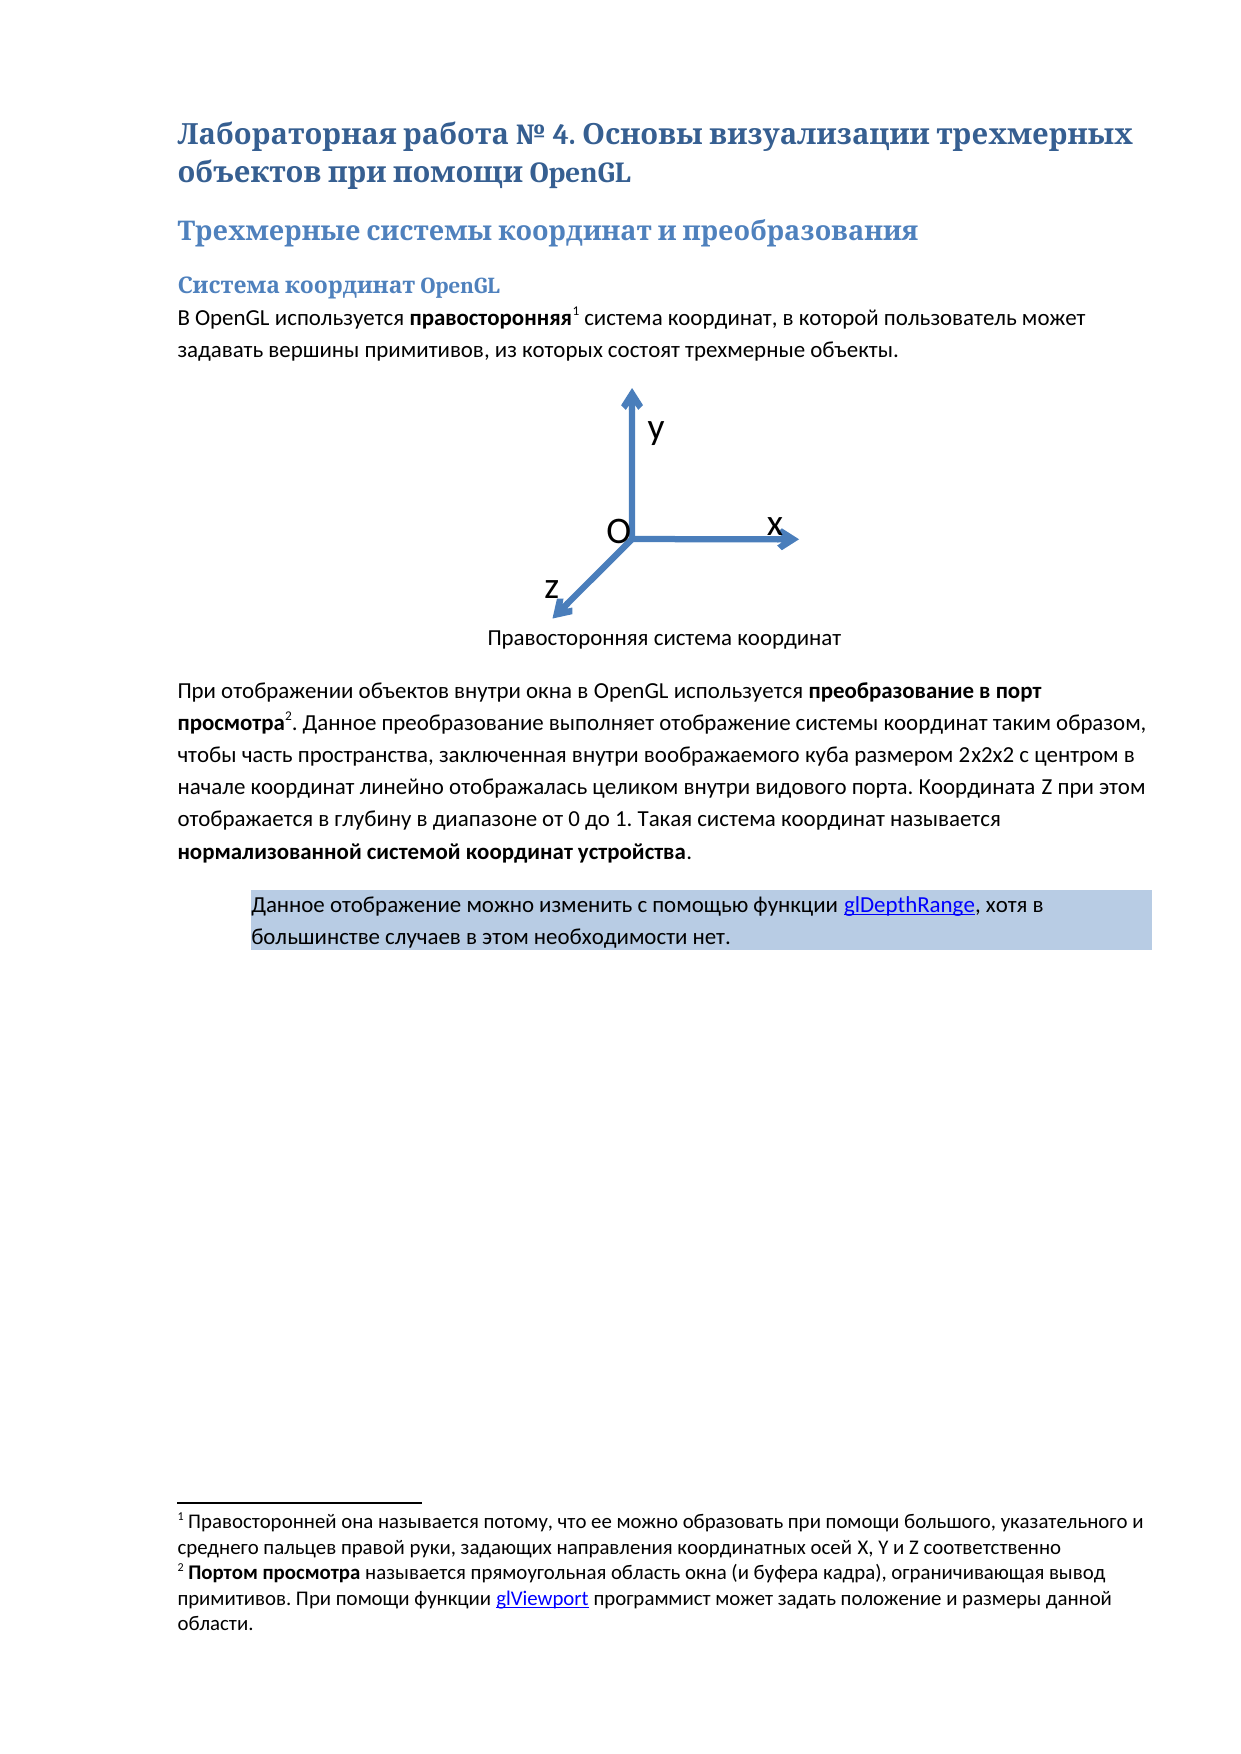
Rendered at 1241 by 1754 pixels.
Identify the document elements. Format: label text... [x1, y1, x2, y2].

subtitle Лабораторная работа № 4. Основы визуализации трехмерных объектов при помощи OpenGL [177, 118, 1152, 190]
subtitle Система координат OpenGL [177, 273, 1152, 299]
text В OpenGL используется правосторонняя система координат, в которой пользователь может задавать вершины примитивов, из которых состоят трехмерные объекты. [177, 303, 1152, 363]
subtitle Трехмерные системы координат и преобразования [177, 216, 1152, 247]
text Данное отображение можно изменить с помощью функции glDepthRange, хотя в большинстве случаев в этом необходимости нет. [251, 890, 1152, 950]
text Правосторонняя система координат [177, 388, 1152, 651]
text При отображении объектов внутри окна в OpenGL используется преобразование в порт просмотра. Данное преобразование выполняет отображение системы координат таким образом, чтобы часть пространства, заключенная внутри воображаемого куба размером 2x2x2 с центром в начале координат линейно отображалась целиком внутри видового порта. Координата Z при этом отображается в глубину в диапазоне от 0 до 1. Такая система координат называется нормализованной системой координат устройства. [177, 676, 1152, 865]
